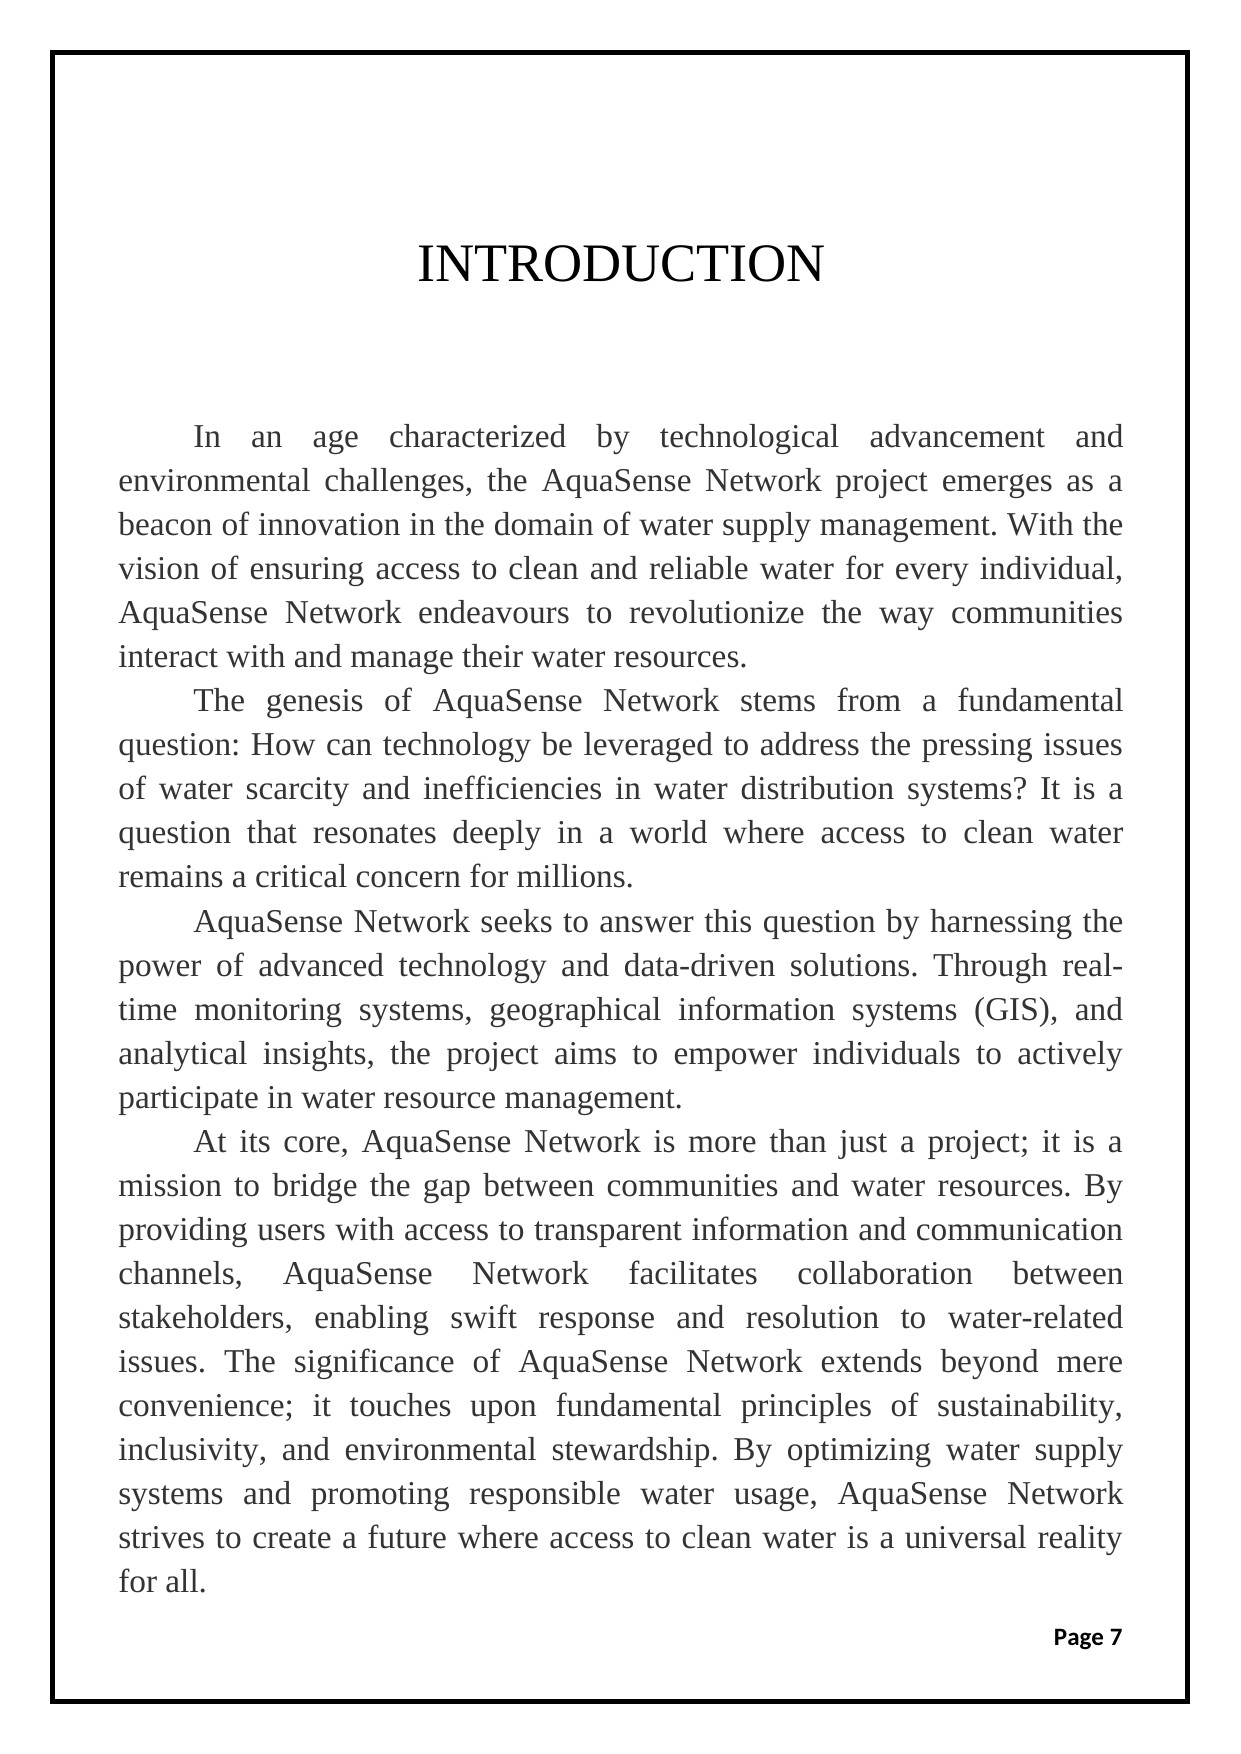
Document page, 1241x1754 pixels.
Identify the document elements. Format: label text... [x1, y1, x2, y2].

text INTRODUCTION [118, 231, 1124, 294]
text In an age characterized by technological advancement and environmental challenges, the AquaSense Network project emerges as a beacon of innovation in the domain of water supply management. With the vision of ensuring access to clean and reliable water for every individual, AquaSense Network endeavours to revolutionize the way communities interact with and manage their water resources. [118, 416, 1124, 675]
text At its core, AquaSense Network is more than just a project; it is a mission to bridge the gap between communities and water resources. By providing users with access to transparent information and communication channels, AquaSense Network facilitates collaboration between stakeholders, enabling swift response and resolution to water-related issues. The significance of AquaSense Network extends beyond mere convenience; it touches upon fundamental principles of sustainability, inclusivity, and environmental stewardship. By optimizing water supply systems and promoting responsible water usage, AquaSense Network strives to create a future where access to clean water is a universal reality for all. [118, 1121, 1124, 1600]
text AquaSense Network seeks to answer this question by harnessing the power of advanced technology and data-driven solutions. Through real-time monitoring systems, geographical information systems (GIS), and analytical insights, the project aims to empower individuals to actively participate in water resource management. [118, 901, 1124, 1115]
text The genesis of AquaSense Network stems from a fundamental question: How can technology be leveraged to address the pressing issues of water scarcity and inefficiencies in water distribution systems? It is a question that resonates deeply in a world where access to clean water remains a critical concern for millions. [118, 681, 1124, 895]
